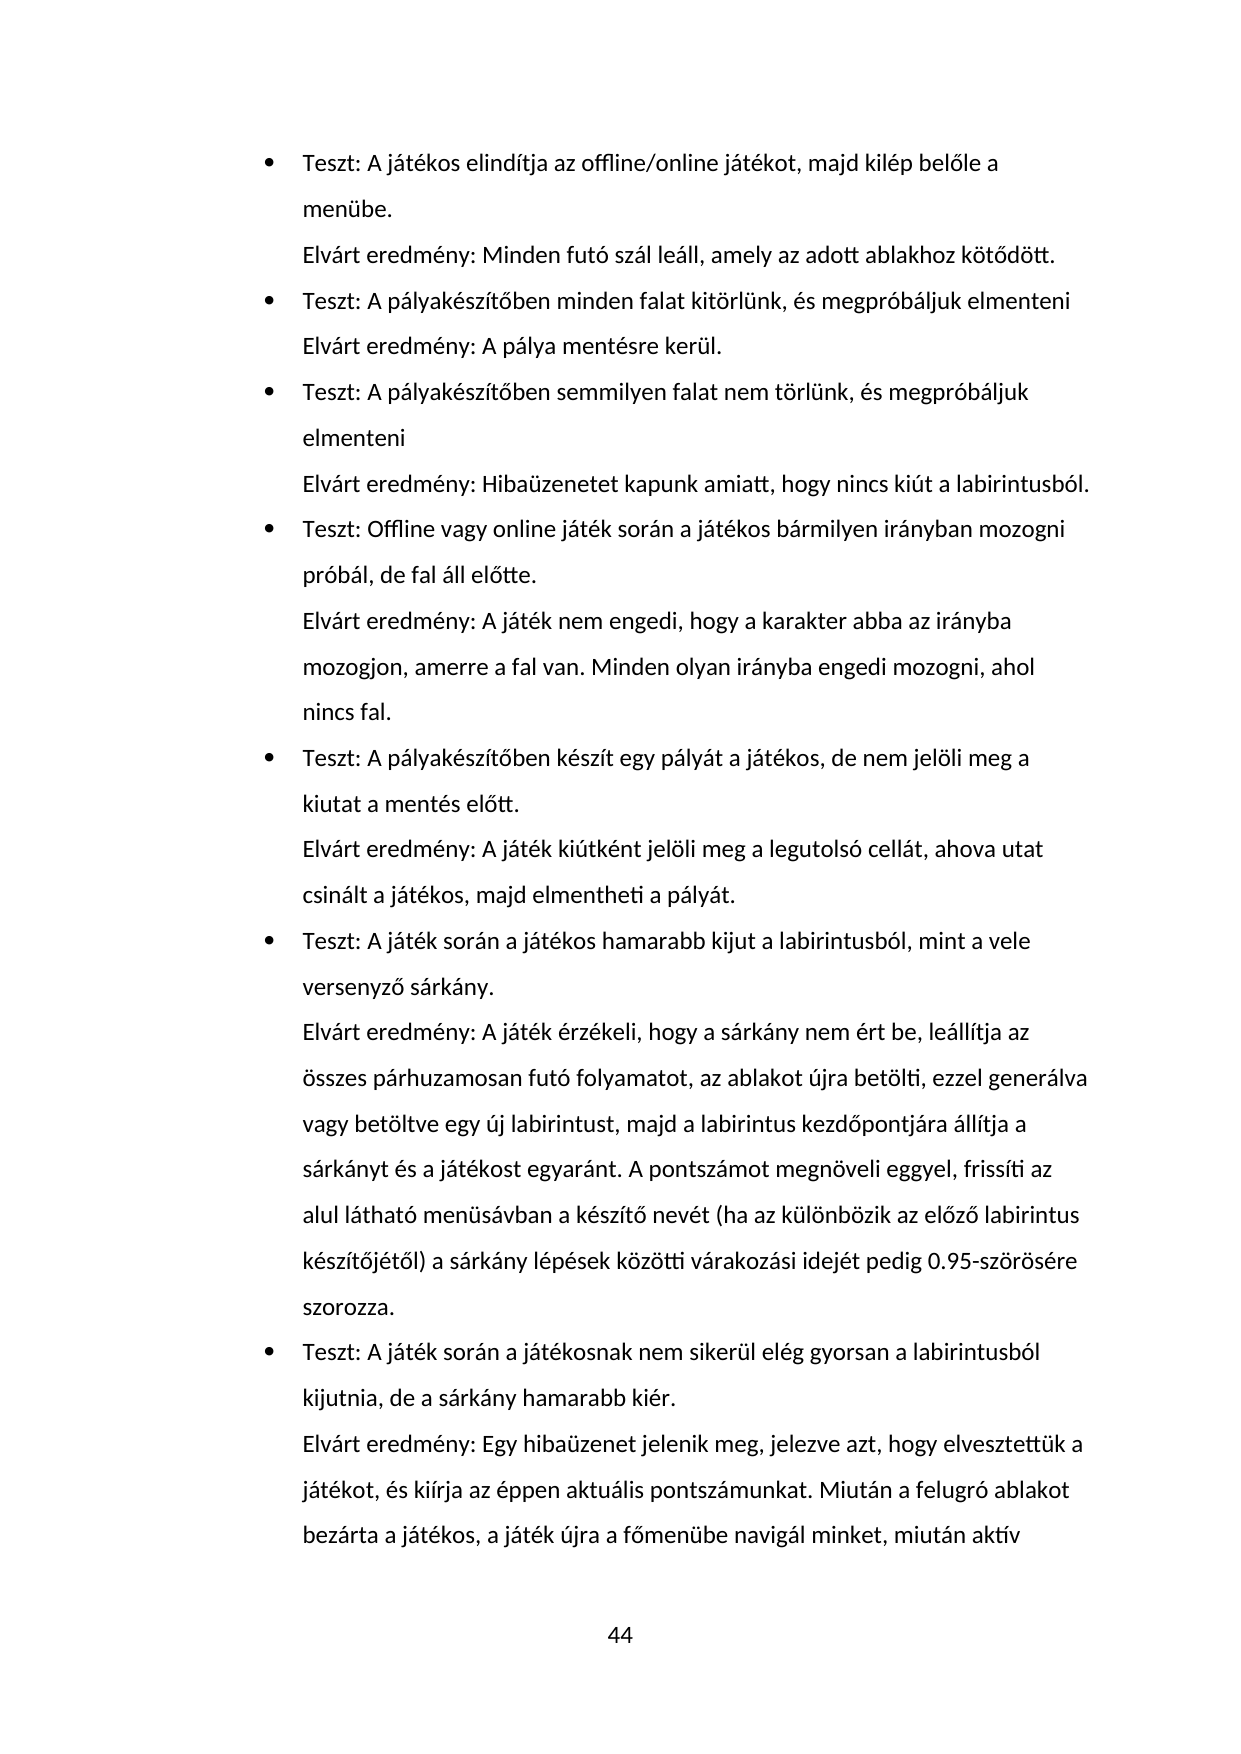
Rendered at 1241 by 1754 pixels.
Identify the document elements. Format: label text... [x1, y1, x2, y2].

list Teszt: A játék során a játékosnak nem sikerül elég gyorsan a labirintusból kijutnia, de a sárkány hamarabb kiér. [265, 1337, 1093, 1413]
list Teszt: A játék során a játékos hamarabb kijut a labirintusból, mint a vele versenyző sárkány. Elvárt eredmény: A játék érzékeli, hogy a sárkány nem ért be, leállítja az összes párhuzamosan futó folyamatot, az ablakot újra betölti, ezzel generálva vagy betöltve egy új labirintust, majd a labirintus kezdőpontjára állítja a sárkányt és a játékost egyaránt. A pontszámot megnöveli eggyel, frissíti az alul látható menüsávban a készítő nevét (ha az különbözik az előző labirintus készítőjétől) a sárkány lépések közötti várakozási idejét pedig 0.95-szörösére szorozza. [265, 925, 1093, 1321]
list Teszt: A játékos elindítja az offline/online játékot, majd kilép belőle a menübe. Elvárt eredmény: Minden futó szál leáll, amely az adott ablakhoz kötődött. [265, 148, 1093, 269]
list Teszt: Offline vagy online játék során a játékos bármilyen irányban mozogni próbál, de fal áll előtte. Elvárt eredmény: A játék nem engedi, hogy a karakter abba az irányba mozogjon, amerre a fal van. Minden olyan irányba engedi mozogni, ahol nincs fal. [265, 513, 1093, 727]
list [302, 1428, 1093, 1550]
list Teszt: A pályakészítőben készít egy pályát a játékos, de nem jelöli meg a kiutat a mentés előtt. Elvárt eredmény: A játék kiútként jelöli meg a legutolsó cellát, ahova utat csinált a játékos, majd elmentheti a pályát. [265, 742, 1093, 910]
list Teszt: A pályakészítőben semmilyen falat nem törlünk, és megpróbáljuk elmenteni Elvárt eredmény: Hibaüzenetet kapunk amiatt, hogy nincs kiút a labirintusból. [265, 376, 1093, 498]
list Teszt: A pályakészítőben minden falat kitörlünk, és megpróbáljuk elmenteni Elvárt eredmény: A pálya mentésre kerül. [265, 285, 1093, 361]
